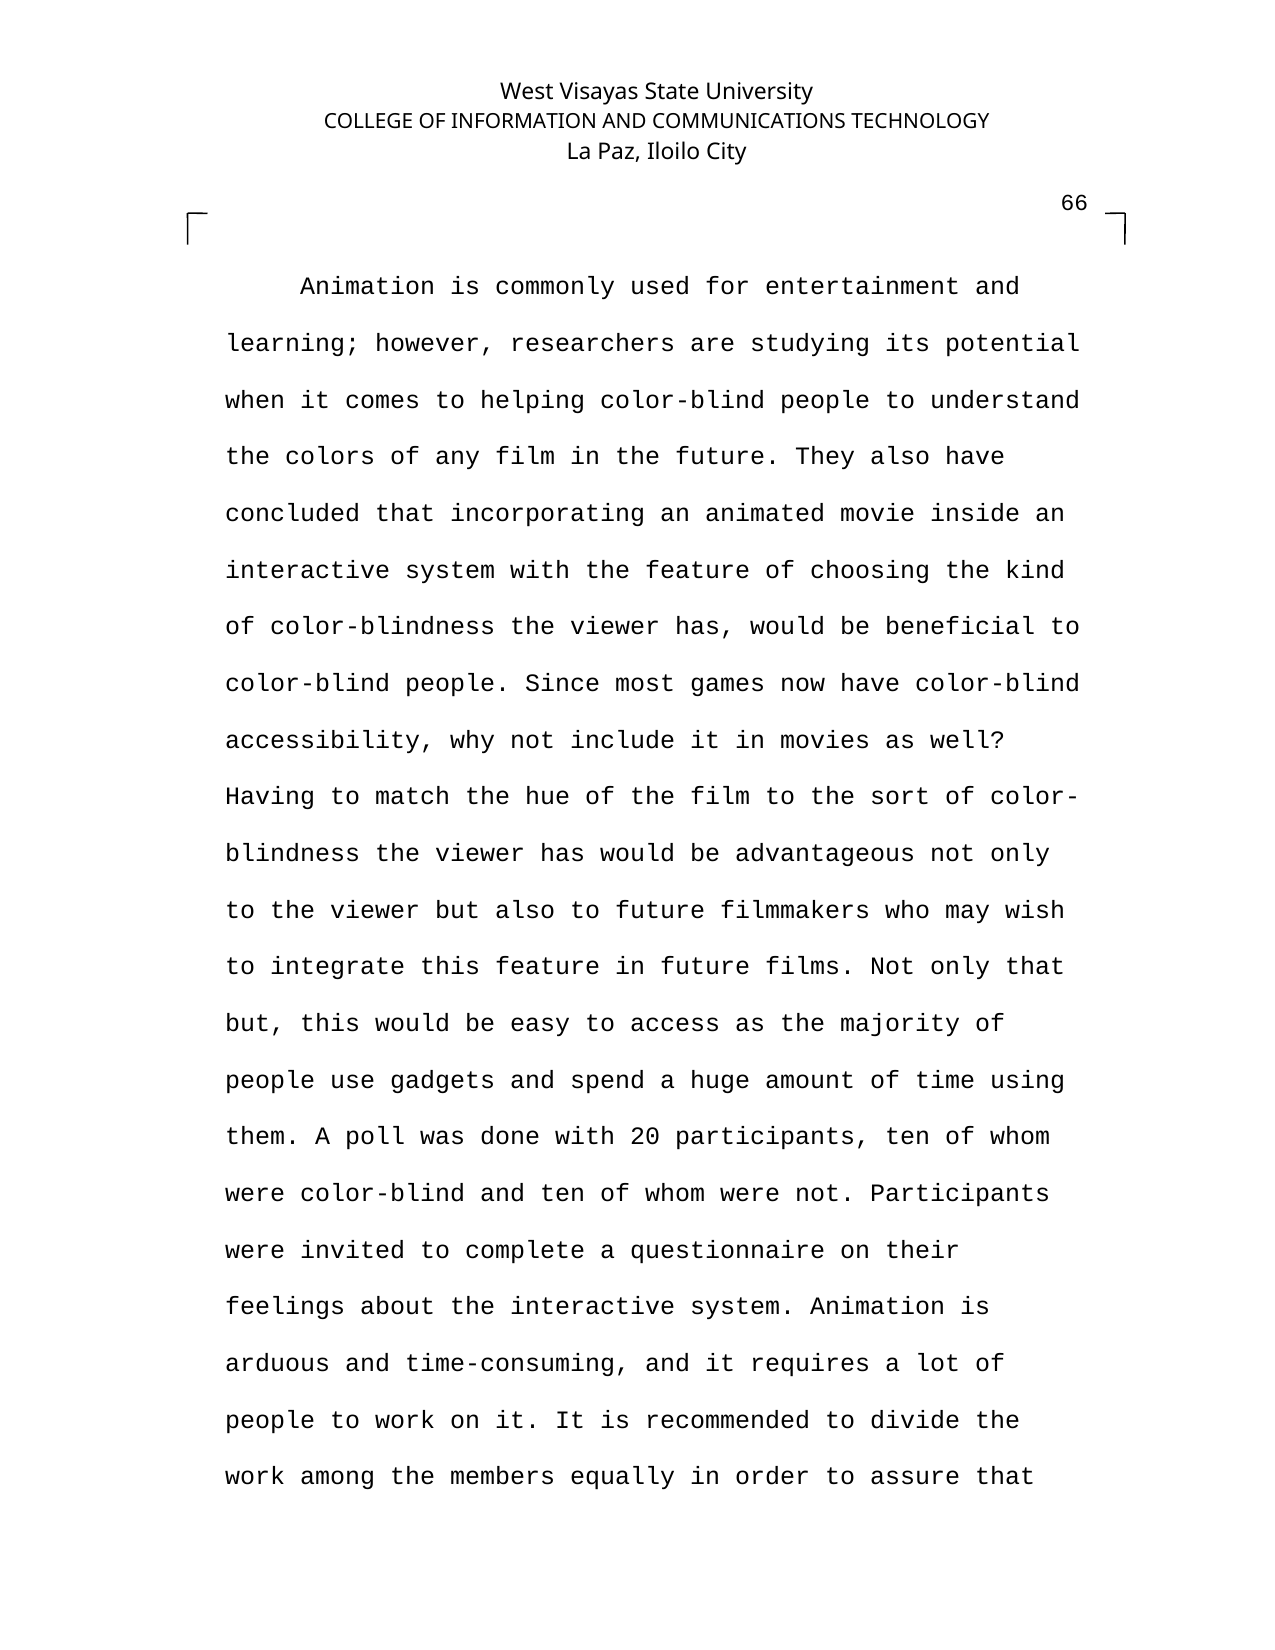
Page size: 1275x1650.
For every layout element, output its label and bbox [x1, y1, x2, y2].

text [225, 242, 1088, 1492]
